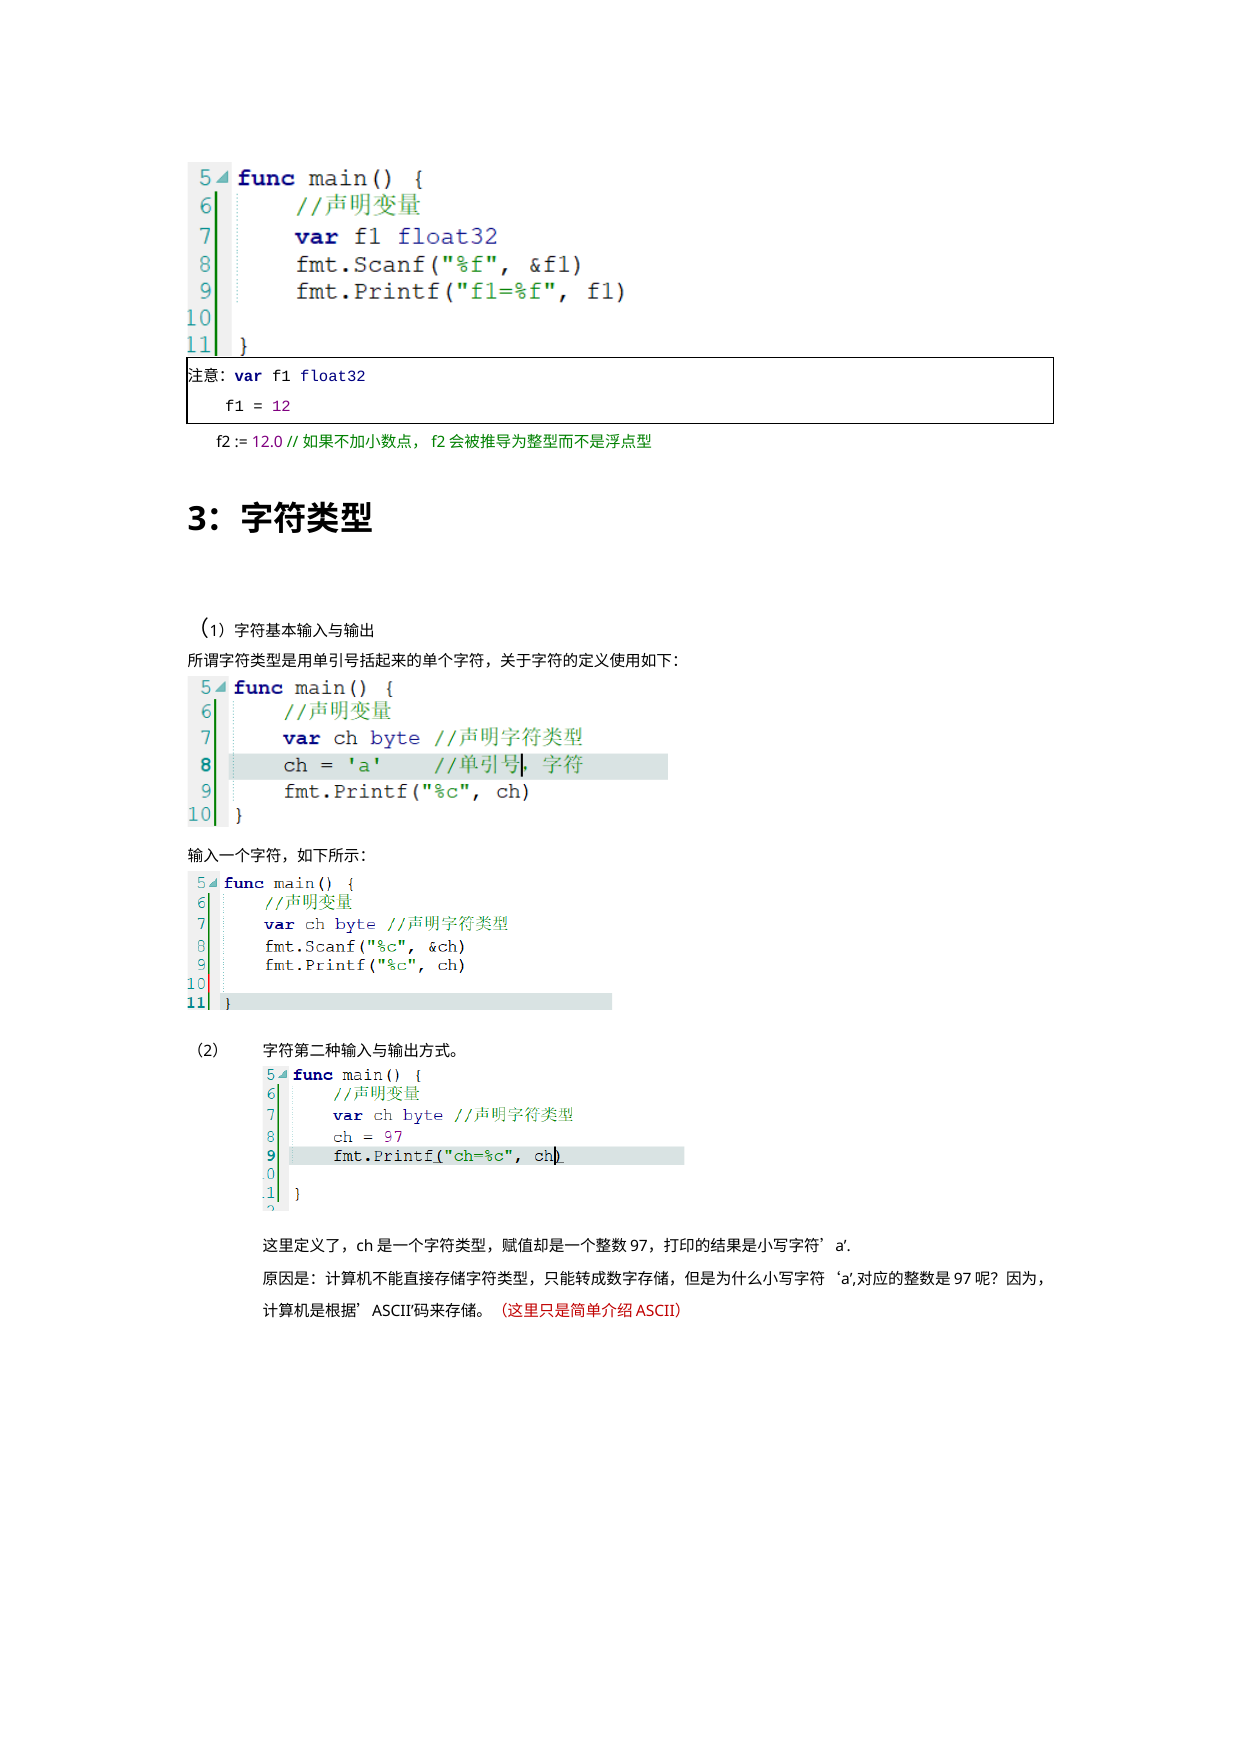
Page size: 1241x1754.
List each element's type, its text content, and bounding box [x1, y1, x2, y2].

text f1 = 12 [188, 389, 1053, 423]
text （1）字符基本输入与输出 [187, 611, 1053, 643]
picture [262, 1066, 685, 1211]
subtitle 3：字符类型 [187, 484, 1053, 549]
list 字符第二种输入与输出方式。 [187, 1033, 1053, 1066]
picture [187, 162, 865, 356]
text 所谓字符类型是用单引号括起来的单个字符，关于字符的定义使用如下： [187, 643, 1053, 676]
list 这里定义了，ch是一个字符类型，赋值却是一个整数97，打印的结果是小写字符’a’. [262, 1228, 1053, 1261]
picture [187, 871, 613, 1010]
picture [187, 676, 668, 827]
text 输入一个字符，如下所示： [187, 838, 1053, 871]
text f2 := 12.0 // 如果不加小数点， f2会被推导为整型而不是浮点型 [187, 424, 1053, 457]
text 注意：var f1 float32 [188, 358, 1053, 389]
list 原因是：计算机不能直接存储字符类型，只能转成数字存储，但是为什么小写字符‘a’,对应的整数是97呢？因为，计算机是根据’ASCII’码来存储。（这里只是简单介绍ASCII） [262, 1261, 1053, 1326]
